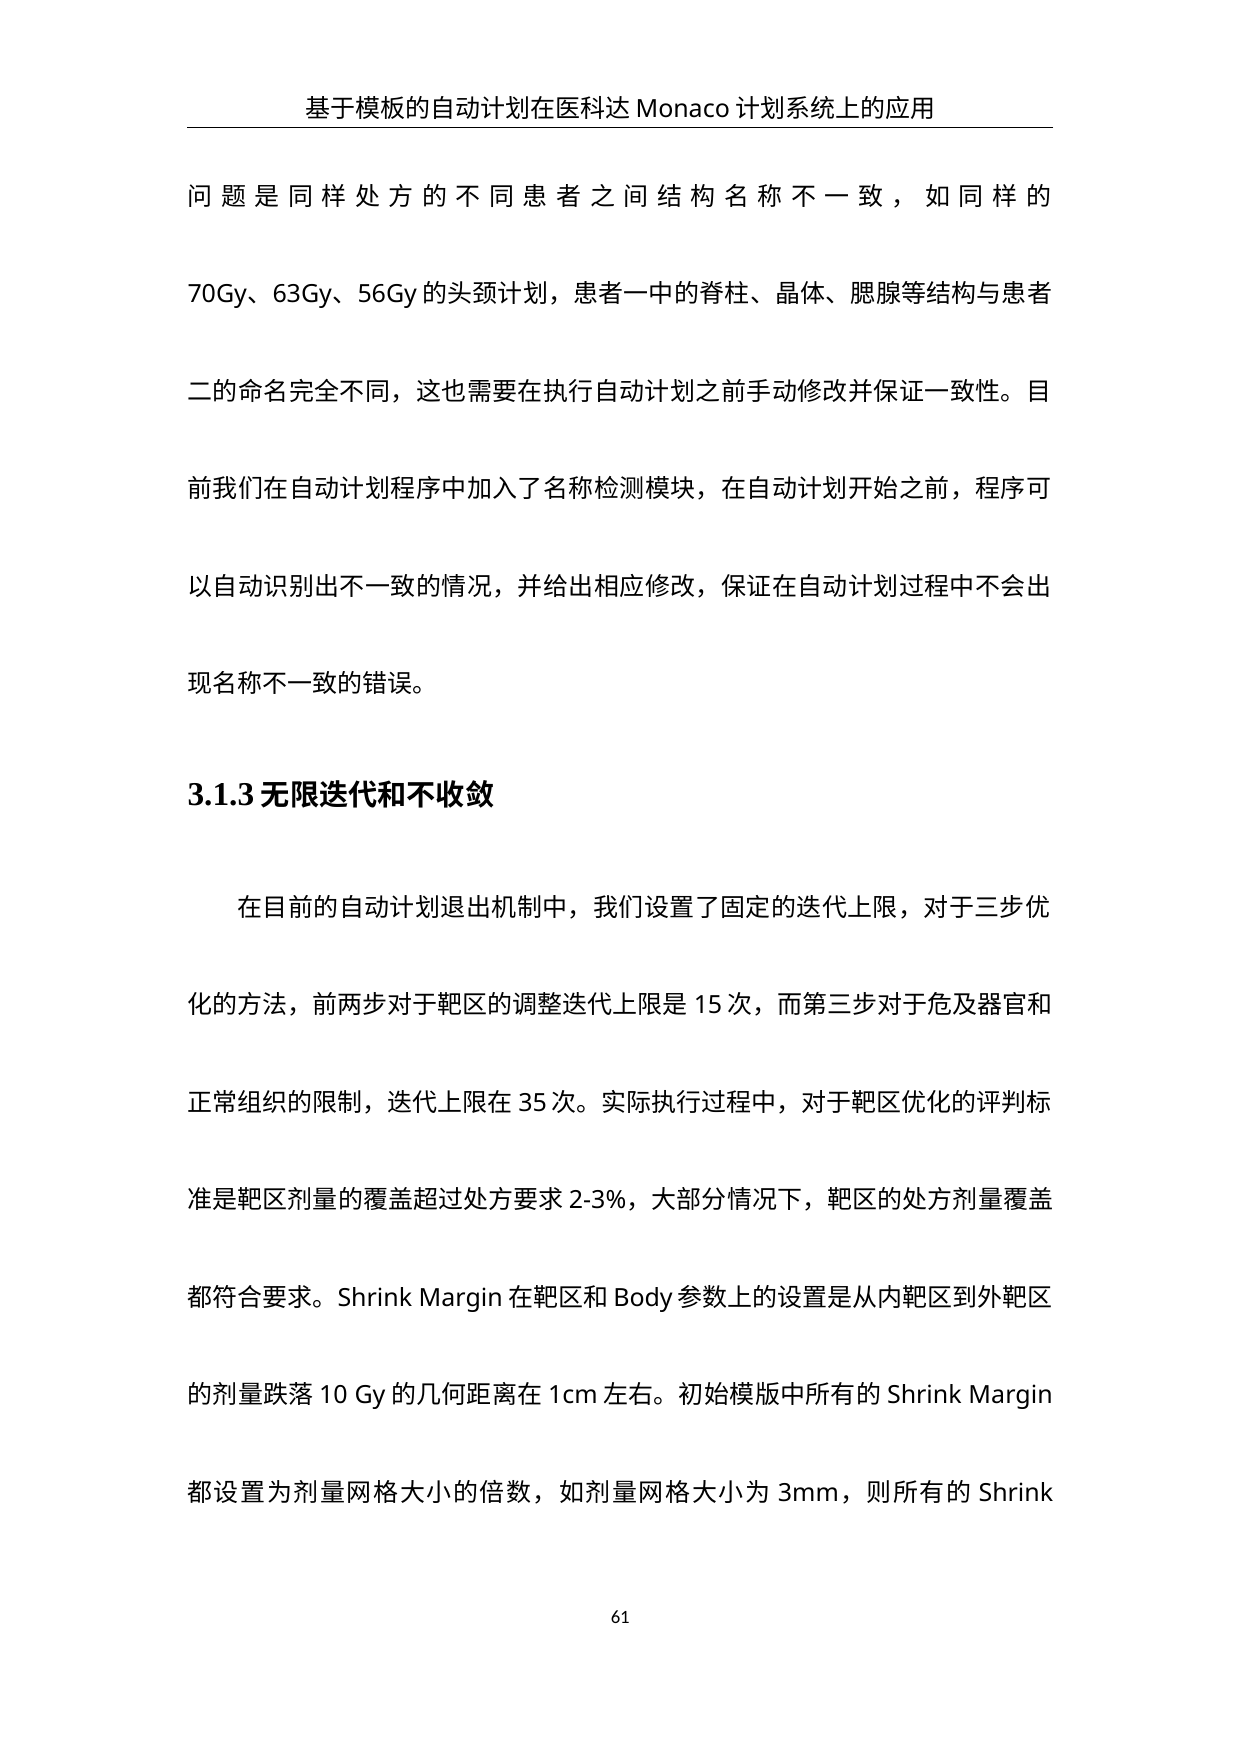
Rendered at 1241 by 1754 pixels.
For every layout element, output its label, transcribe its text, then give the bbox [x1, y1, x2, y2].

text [187, 873, 1053, 1523]
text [187, 162, 1053, 714]
subtitle 3.1.3无限迭代和不收敛 [187, 760, 1053, 825]
